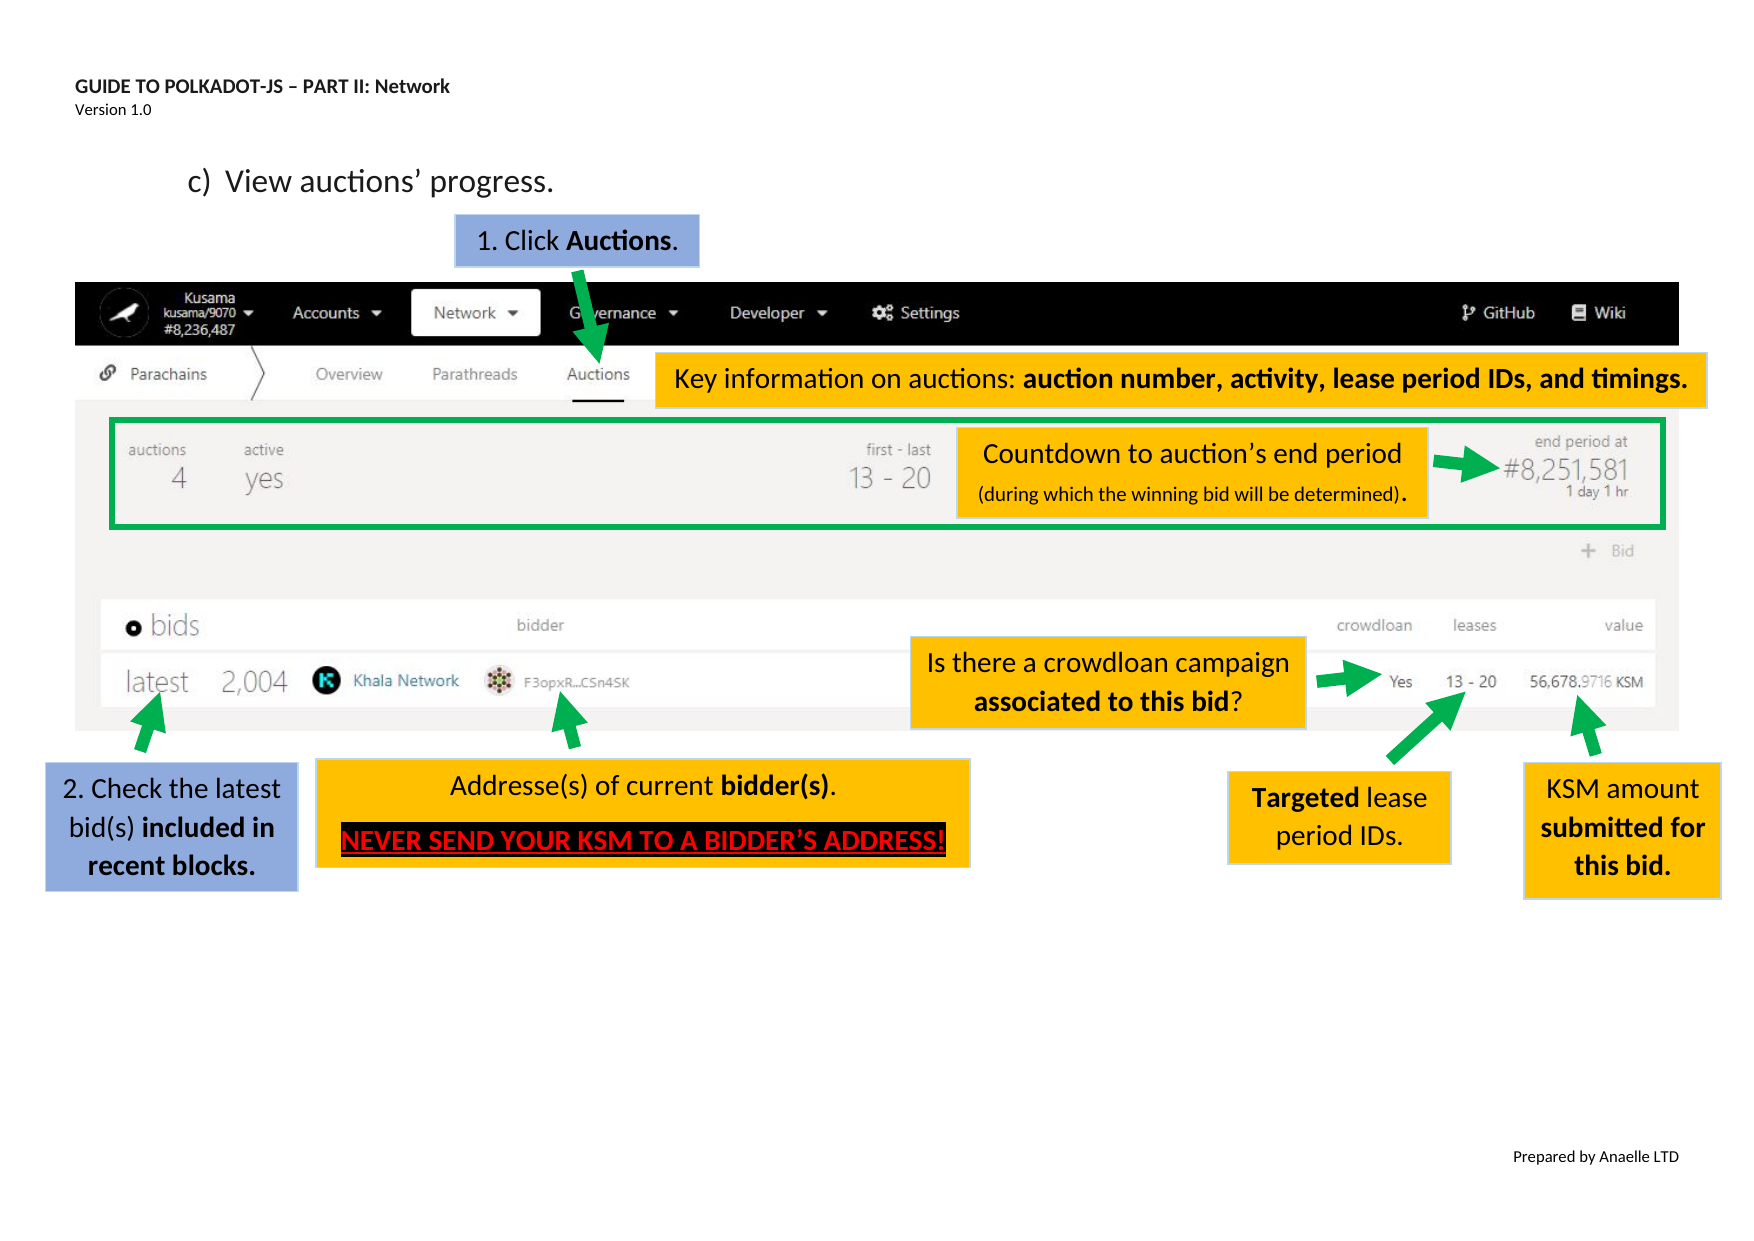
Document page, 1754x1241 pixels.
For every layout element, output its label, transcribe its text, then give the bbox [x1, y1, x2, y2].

picture [1433, 723, 1449, 731]
list View auctions’ progress. [187, 160, 1654, 201]
picture [75, 282, 1679, 731]
